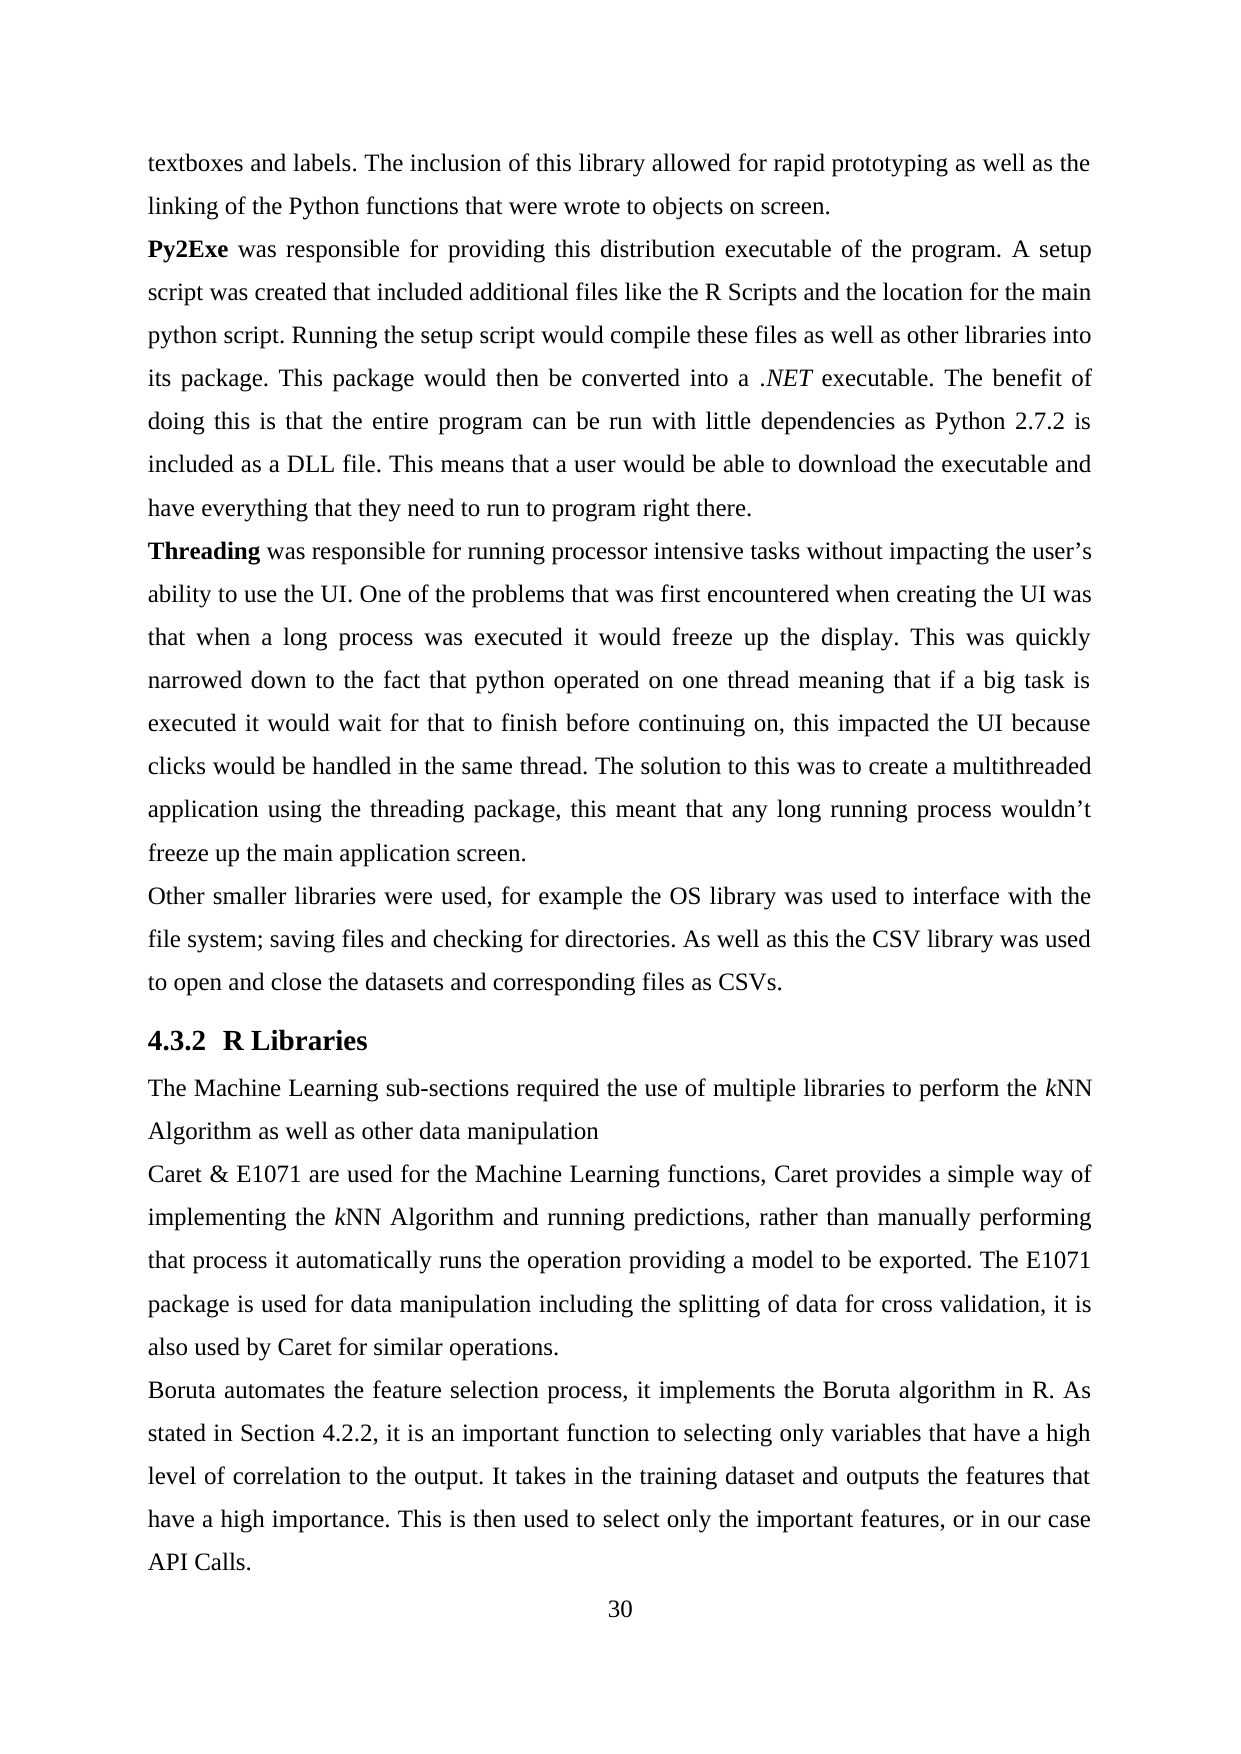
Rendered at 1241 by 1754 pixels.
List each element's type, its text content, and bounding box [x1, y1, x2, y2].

text Caret & E1071 are used for the Machine Learning functions, Caret provides a simple way of implementing the kNN Algorithm and running predictions, rather than manually performing that process it automatically runs the operation providing a model to be exported. The E1071 package is used for data manipulation including the splitting of data for cross validation, it is also used by Caret for similar operations. [148, 1159, 1092, 1361]
text The Machine Learning sub-sections required the use of multiple libraries to perform the kNN Algorithm as well as other data manipulation [148, 1073, 1092, 1145]
text Boruta automates the feature selection process, it implements the Boruta algorithm in R. As stated in Section 4.2.2, it is an important function to selecting only variables that have a high level of correlation to the output. It takes in the training dataset and outputs the features that have a high importance. This is then used to select only the important features, or in our case API Calls. [148, 1375, 1092, 1576]
text Threading was responsible for running processor intensive tasks without impacting the user’s ability to use the UI. One of the problems that was first encountered when creating the UI was that when a long process was executed it would freeze up the display. This was quickly narrowed down to the fact that python operated on one thread meaning that if a big task is executed it would wait for that to finish before continuing on, this impacted the UI because clicks would be handled in the same thread. The solution to this was to create a multithreaded application using the threading package, this meant that any long running process wouldn’t freeze up the main application screen. [148, 536, 1092, 866]
subtitle R Libraries [148, 1023, 1092, 1056]
text Py2Exe was responsible for providing this distribution executable of the program. A setup script was created that included additional files like the R Scripts and the location for the main python script. Running the setup script would compile these files as well as other libraries into its package. This package would then be converted into a .NET executable. The benefit of doing this is that the entire program can be run with little dependencies as Python 2.7.2 is included as a DLL file. This means that a user would be able to download the executable and have everything that they need to run to program right there. [148, 234, 1092, 521]
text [148, 148, 1092, 219]
text Other smaller libraries were used, for example the OS library was used to interface with the file system; saving files and checking for directories. As well as this the CSV library was used to open and close the datasets and corresponding files as CSVs. [148, 881, 1092, 996]
